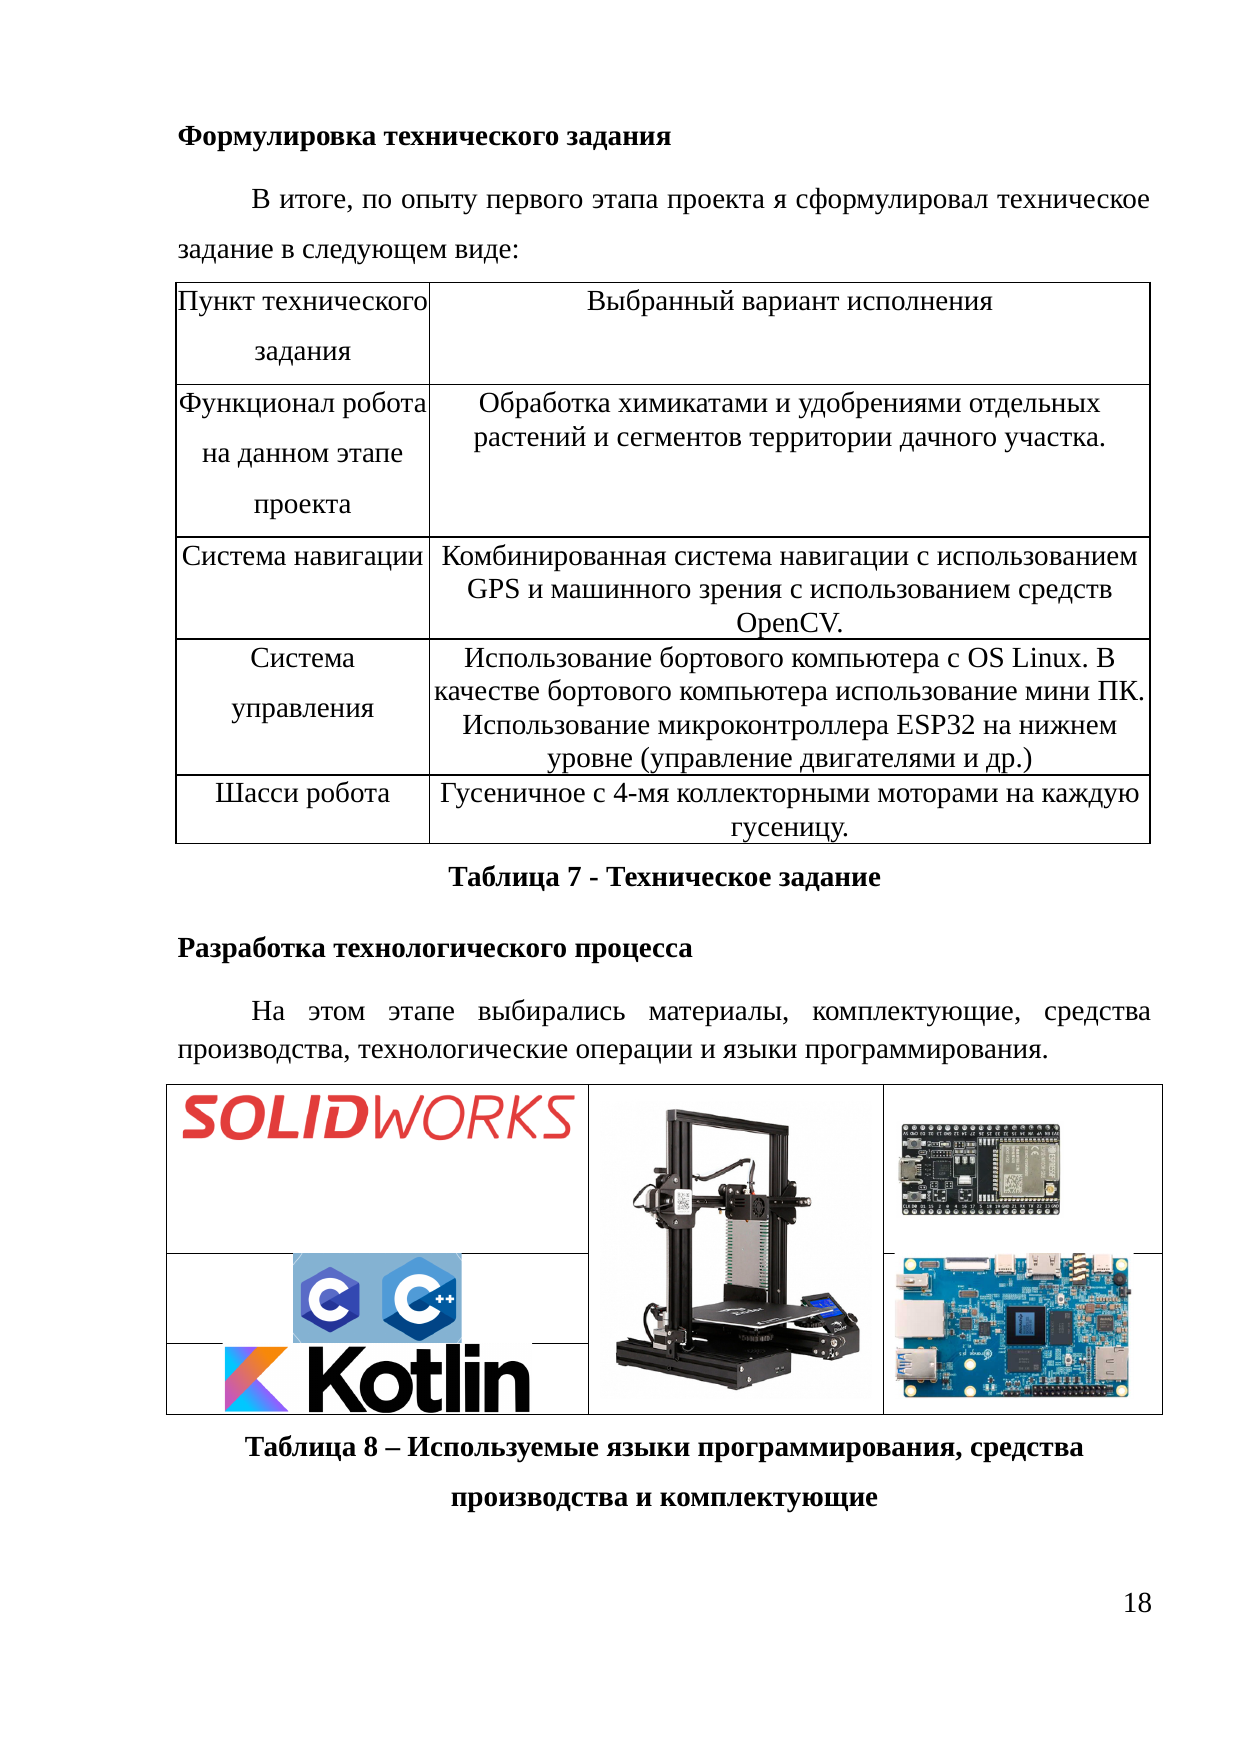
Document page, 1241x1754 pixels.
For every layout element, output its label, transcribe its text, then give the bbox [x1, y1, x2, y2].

table_cell Шасси робота [177, 776, 429, 843]
picture [600, 1085, 873, 1403]
table_cell Система навигации [177, 538, 429, 638]
picture [222, 1253, 533, 1414]
picture [894, 1253, 1134, 1399]
table_cell [884, 1254, 1162, 1413]
table_header Пункт технического задания [177, 283, 429, 384]
table_cell [167, 1344, 222, 1413]
table_cell [462, 1254, 588, 1343]
table_cell [533, 1344, 588, 1413]
table_header [884, 1085, 1162, 1253]
picture [897, 1122, 1063, 1217]
picture [177, 1085, 578, 1145]
table_cell Система управления [177, 640, 429, 774]
table_cell Гусеничное с 4-мя коллекторными моторами на каждую гусеницу. [430, 776, 1149, 843]
table_header Выбранный вариант исполнения [430, 283, 1149, 384]
table_cell Обработка химикатами и удобрениями отдельных растений и сегментов территории дачного участка. [430, 385, 1149, 536]
table_cell Комбинированная система навигации с использованием GPS и машинного зрения с использованием средств OpenCV. [430, 538, 1149, 638]
subtitle Формулировка технического задания [177, 118, 1152, 152]
text На этом этапе выбирались материалы, комплектующие, средства производства, технологические операции и языки программирования. [177, 993, 1152, 1065]
subtitle Таблица 8 – Используемые языки программирования, средства производства и комплектующие [177, 1429, 1152, 1513]
table_cell Функционал робота на данном этапе проекта [177, 385, 429, 536]
subtitle Таблица 7 - Техническое задание [177, 859, 1152, 892]
subtitle Разработка технологического процесса [177, 930, 1152, 963]
table_cell [167, 1254, 293, 1343]
table_cell Использование бортового компьютера с OS Linux. В качестве бортового компьютера использование мини ПК. Использование микроконтроллера ESP32 на нижнем уровне (управление двигателями и др.) [430, 640, 1149, 774]
table_header [589, 1085, 883, 1413]
table_header [167, 1085, 588, 1253]
text В итоге, по опыту первого этапа проекта я сформулировал техническое задание в следующем виде: [177, 181, 1152, 265]
